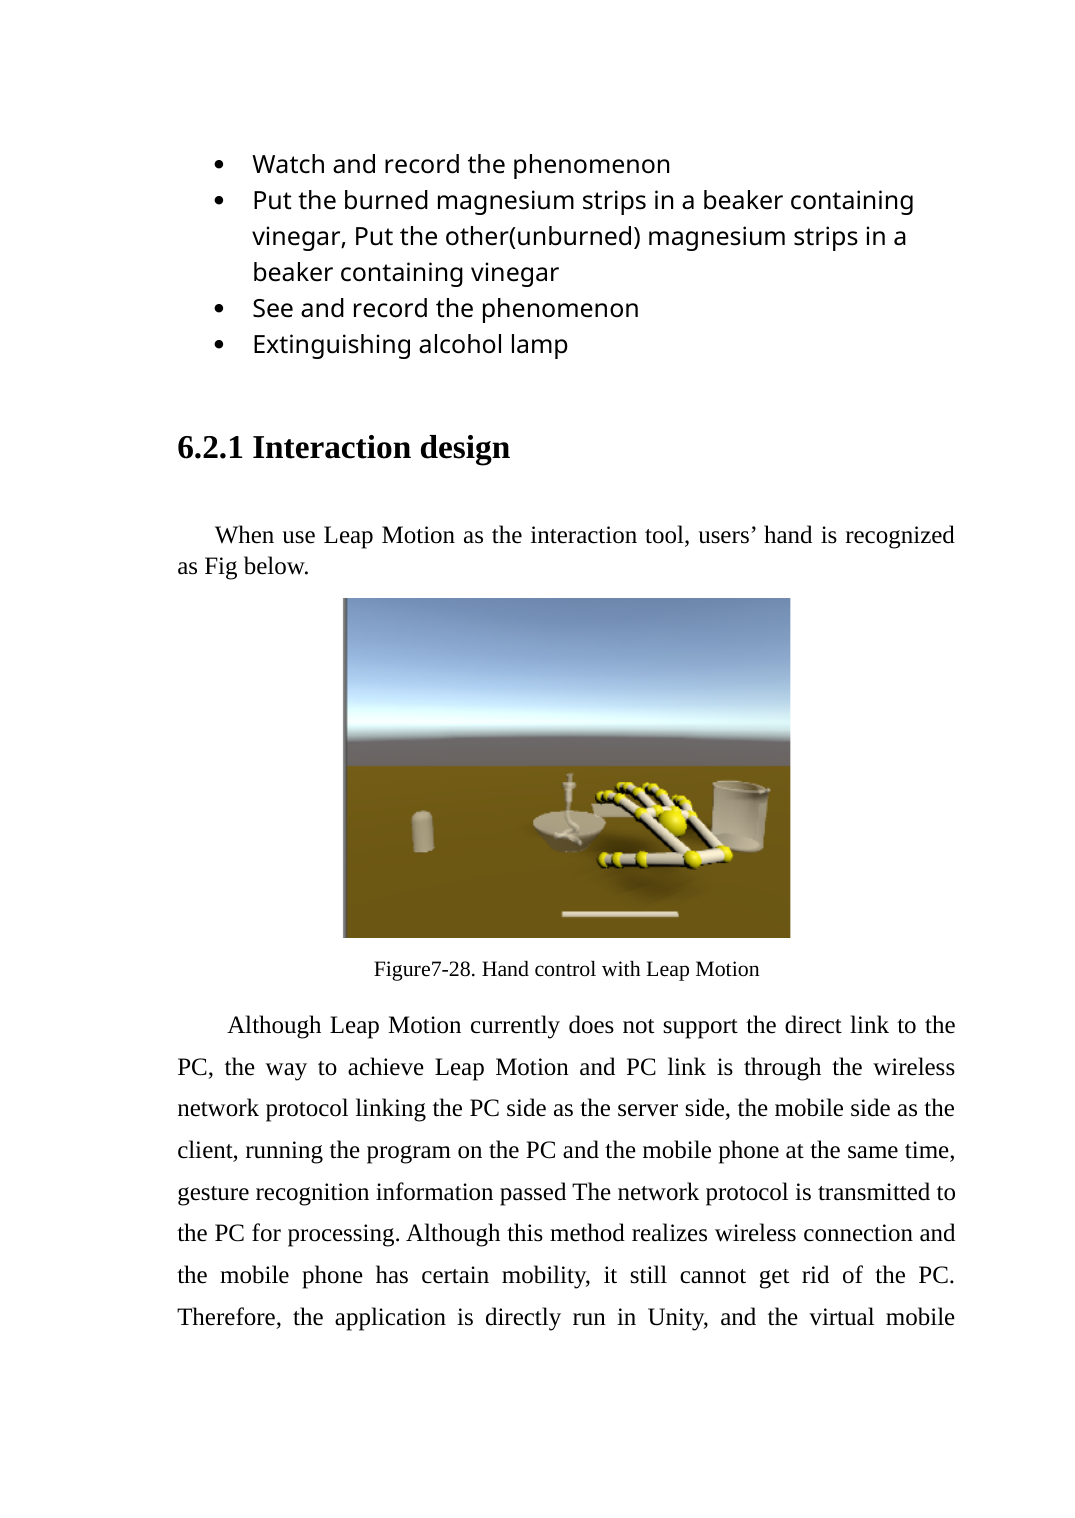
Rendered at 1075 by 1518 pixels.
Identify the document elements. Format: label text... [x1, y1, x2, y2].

list Extinguishing alcohol lamp [214, 327, 956, 361]
list Watch and record the phenomenon [214, 147, 956, 181]
list See and record the phenomenon [214, 291, 956, 325]
text When use Leap Motion as the interaction tool, users’ hand is recognized as Fig below. [177, 520, 956, 580]
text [177, 1000, 956, 1333]
text Figure7-28. Hand control with Leap Motion [177, 956, 956, 981]
text 6.2.1 Interaction design [177, 427, 956, 465]
picture [342, 598, 791, 938]
list Put the burned magnesium strips in a beaker containing vinegar, Put the other(unburned) magnesium strips in a beaker containing vinegar [214, 183, 956, 289]
